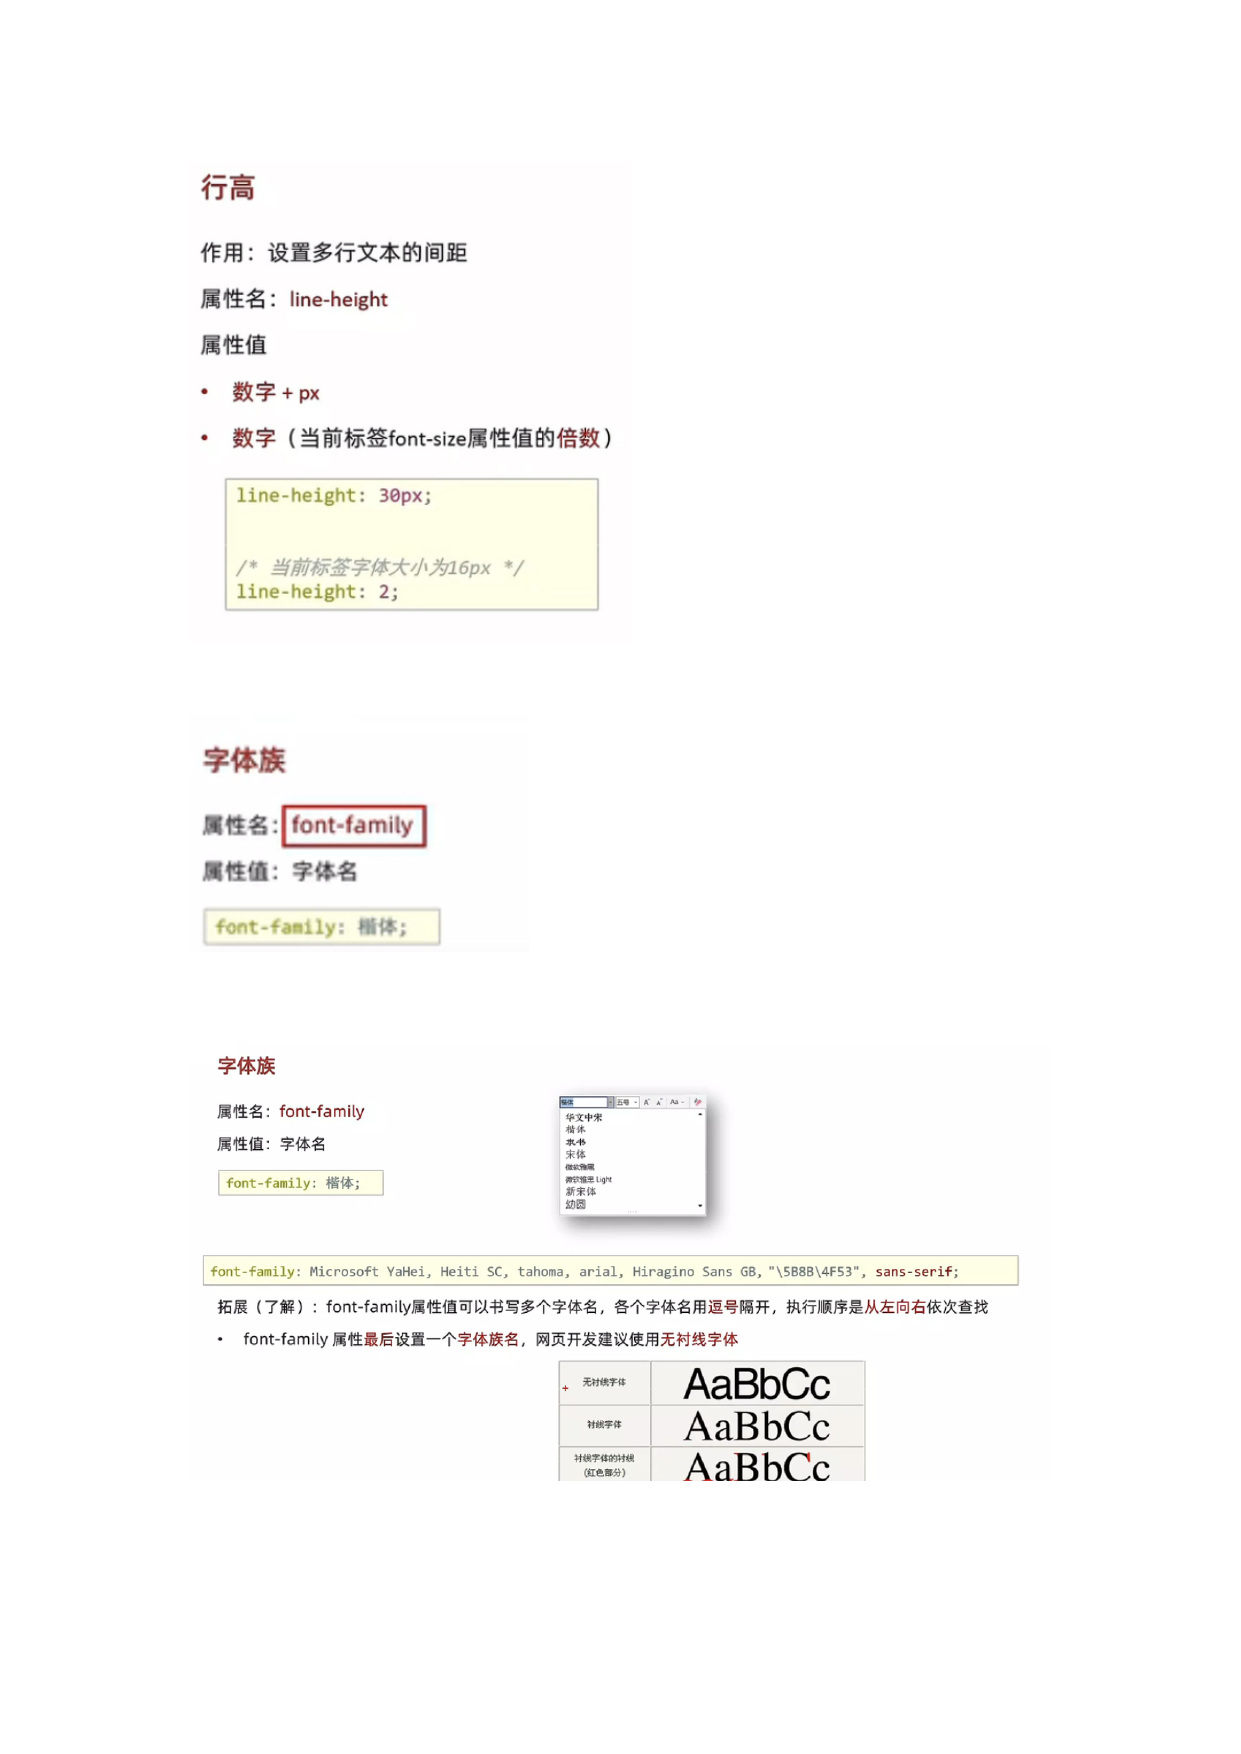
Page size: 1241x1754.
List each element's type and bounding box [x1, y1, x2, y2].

picture [187, 1039, 1053, 1481]
picture [187, 714, 530, 952]
picture [187, 162, 632, 644]
